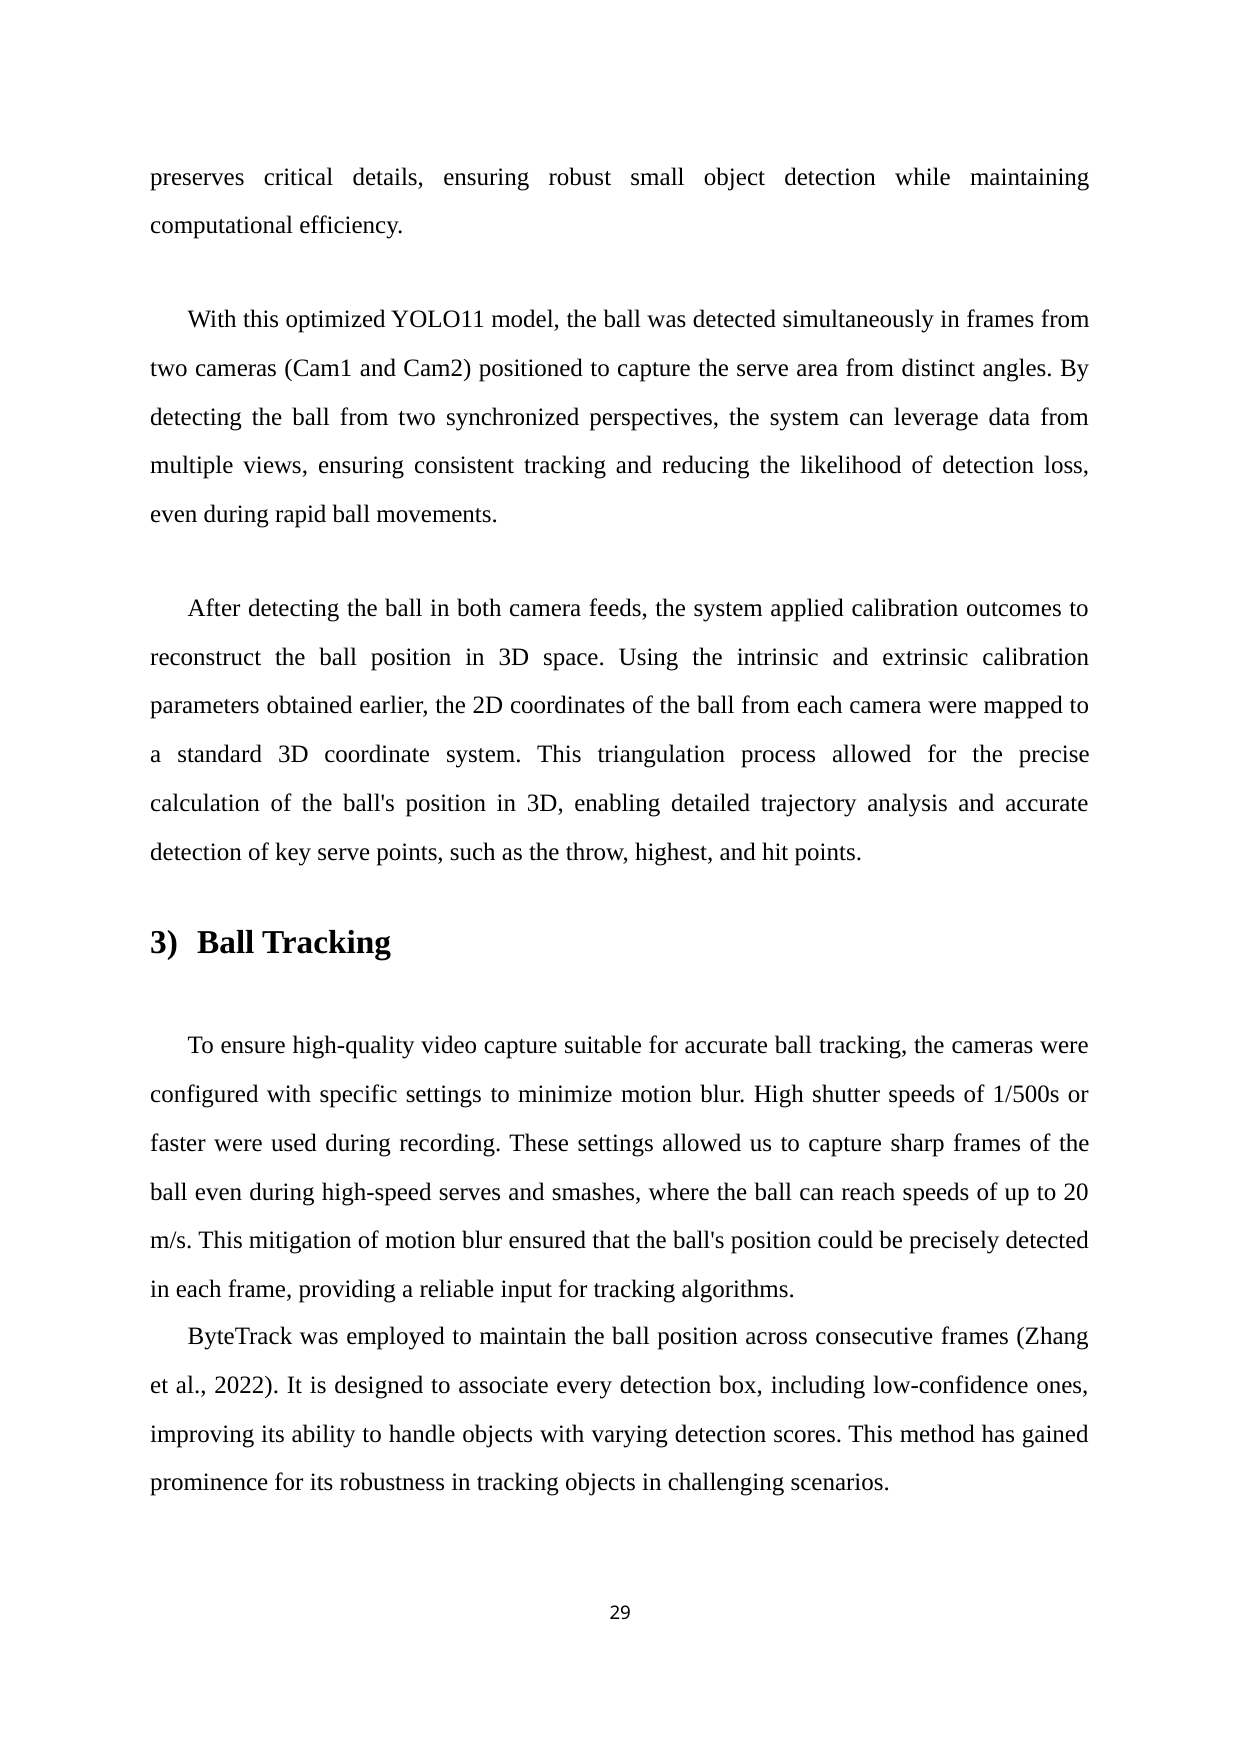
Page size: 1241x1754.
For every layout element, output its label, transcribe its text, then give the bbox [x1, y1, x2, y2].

text ByteTrack was employed to maintain the ball position across consecutive frames (Zhang et al., 2022). It is designed to associate every detection box, including low-confidence ones, improving its ability to handle objects with varying detection scores. This method has gained prominence for its robustness in tracking objects in challenging scenarios. [150, 1319, 1090, 1498]
text With this optimized YOLO11 model, the ball was detected simultaneously in frames from two cameras (Cam1 and Cam2) positioned to capture the serve area from distinct angles. By detecting the ball from two synchronized perspectives, the system can leverage data from multiple views, ensuring consistent tracking and reducing the likelihood of detection loss, even during rapid ball movements. [150, 302, 1090, 530]
text After detecting the ball in both camera feeds, the system applied calibration outcomes to reconstruct the ball position in 3D space. Using the intrinsic and extrinsic calibration parameters obtained earlier, the 2D coordinates of the ball from each camera were mapped to a standard 3D coordinate system. This triangulation process allowed for the precise calculation of the ball's position in 3D, enabling detailed trajectory analysis and accurate detection of key serve points, such as the throw, highest, and hit points. [150, 591, 1090, 867]
text To ensure high-quality video capture suitable for accurate ball tracking, the cameras were configured with specific settings to minimize motion blur. High shutter speeds of 1/500s or faster were used during recording. These settings allowed us to capture sharp frames of the ball even during high-speed serves and smashes, where the ball can reach speeds of up to 20 m/s. This mitigation of motion blur ensured that the ball's position could be precisely detected in each frame, providing a reliable input for tracking algorithms. [150, 1029, 1090, 1305]
subtitle Ball Tracking [150, 909, 1090, 974]
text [150, 160, 1090, 241]
